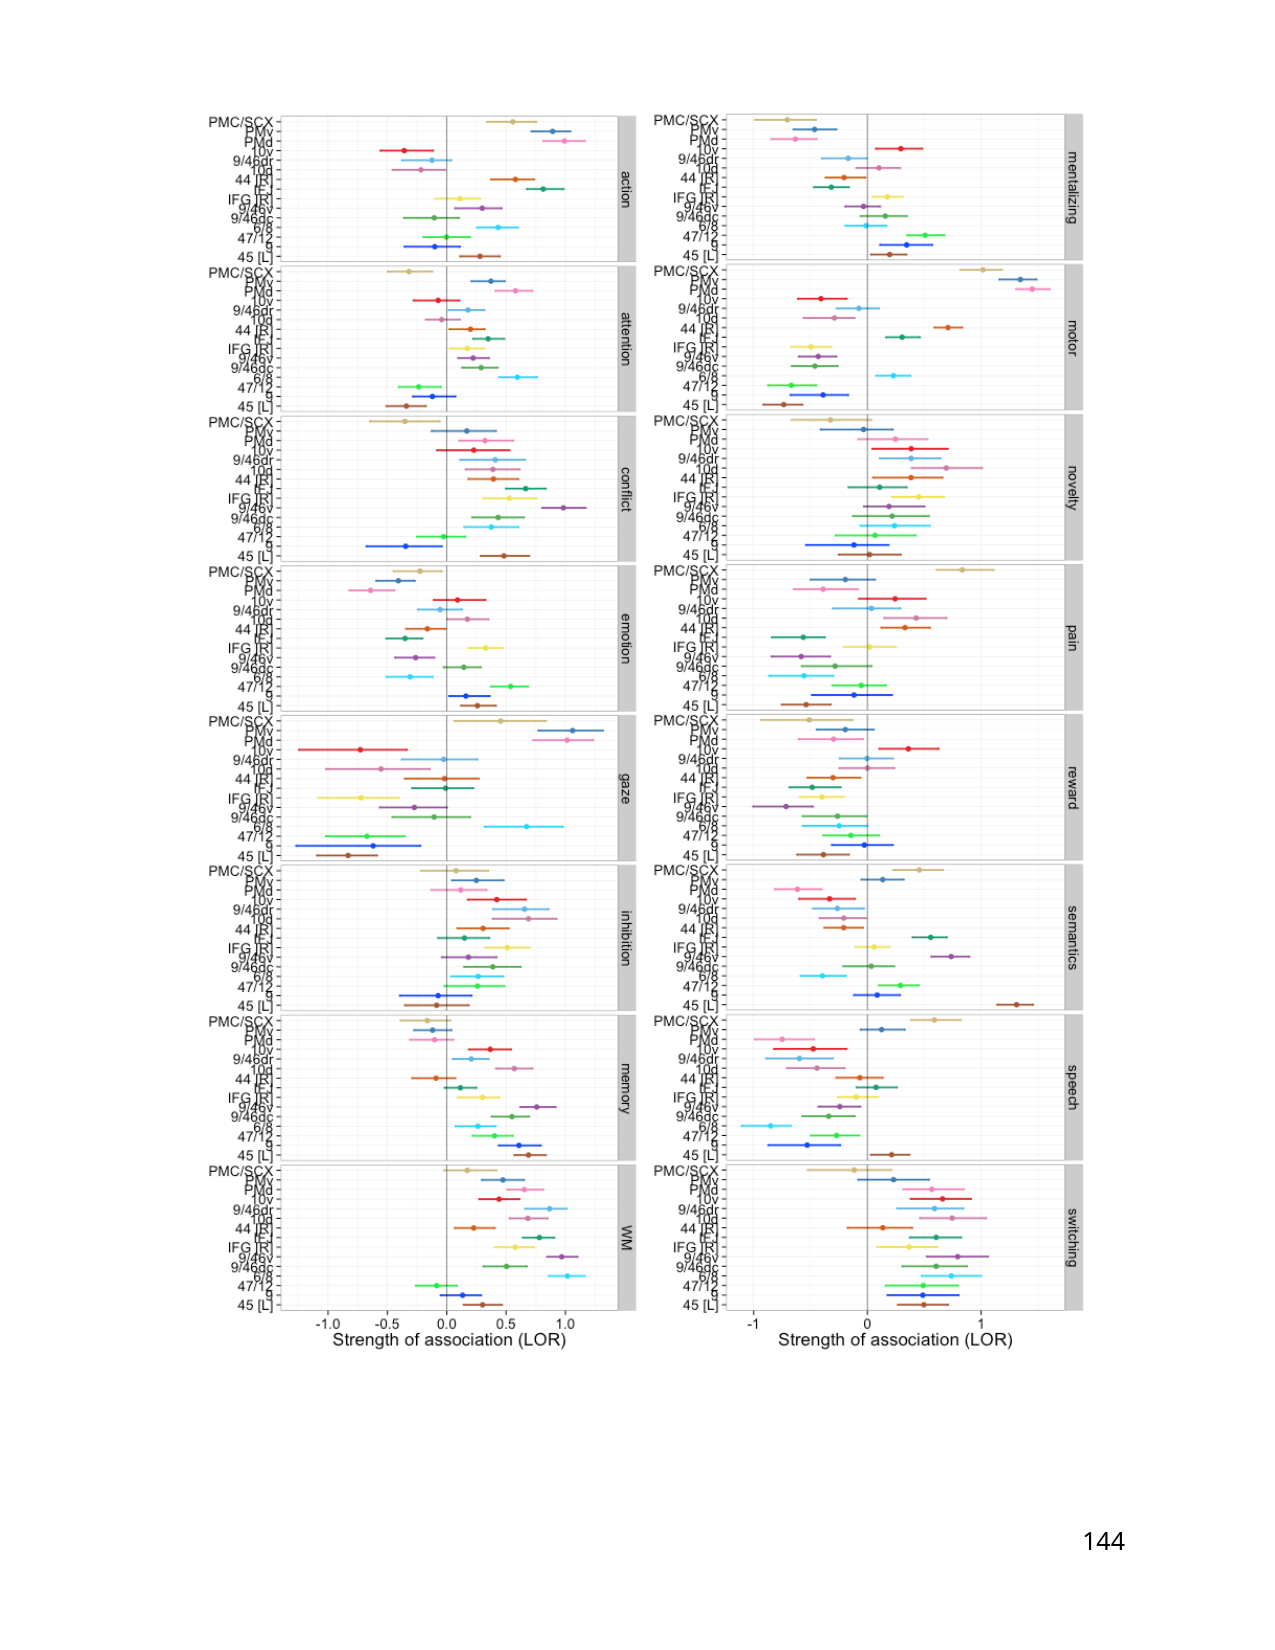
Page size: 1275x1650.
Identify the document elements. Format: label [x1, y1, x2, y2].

picture [206, 112, 1087, 1351]
